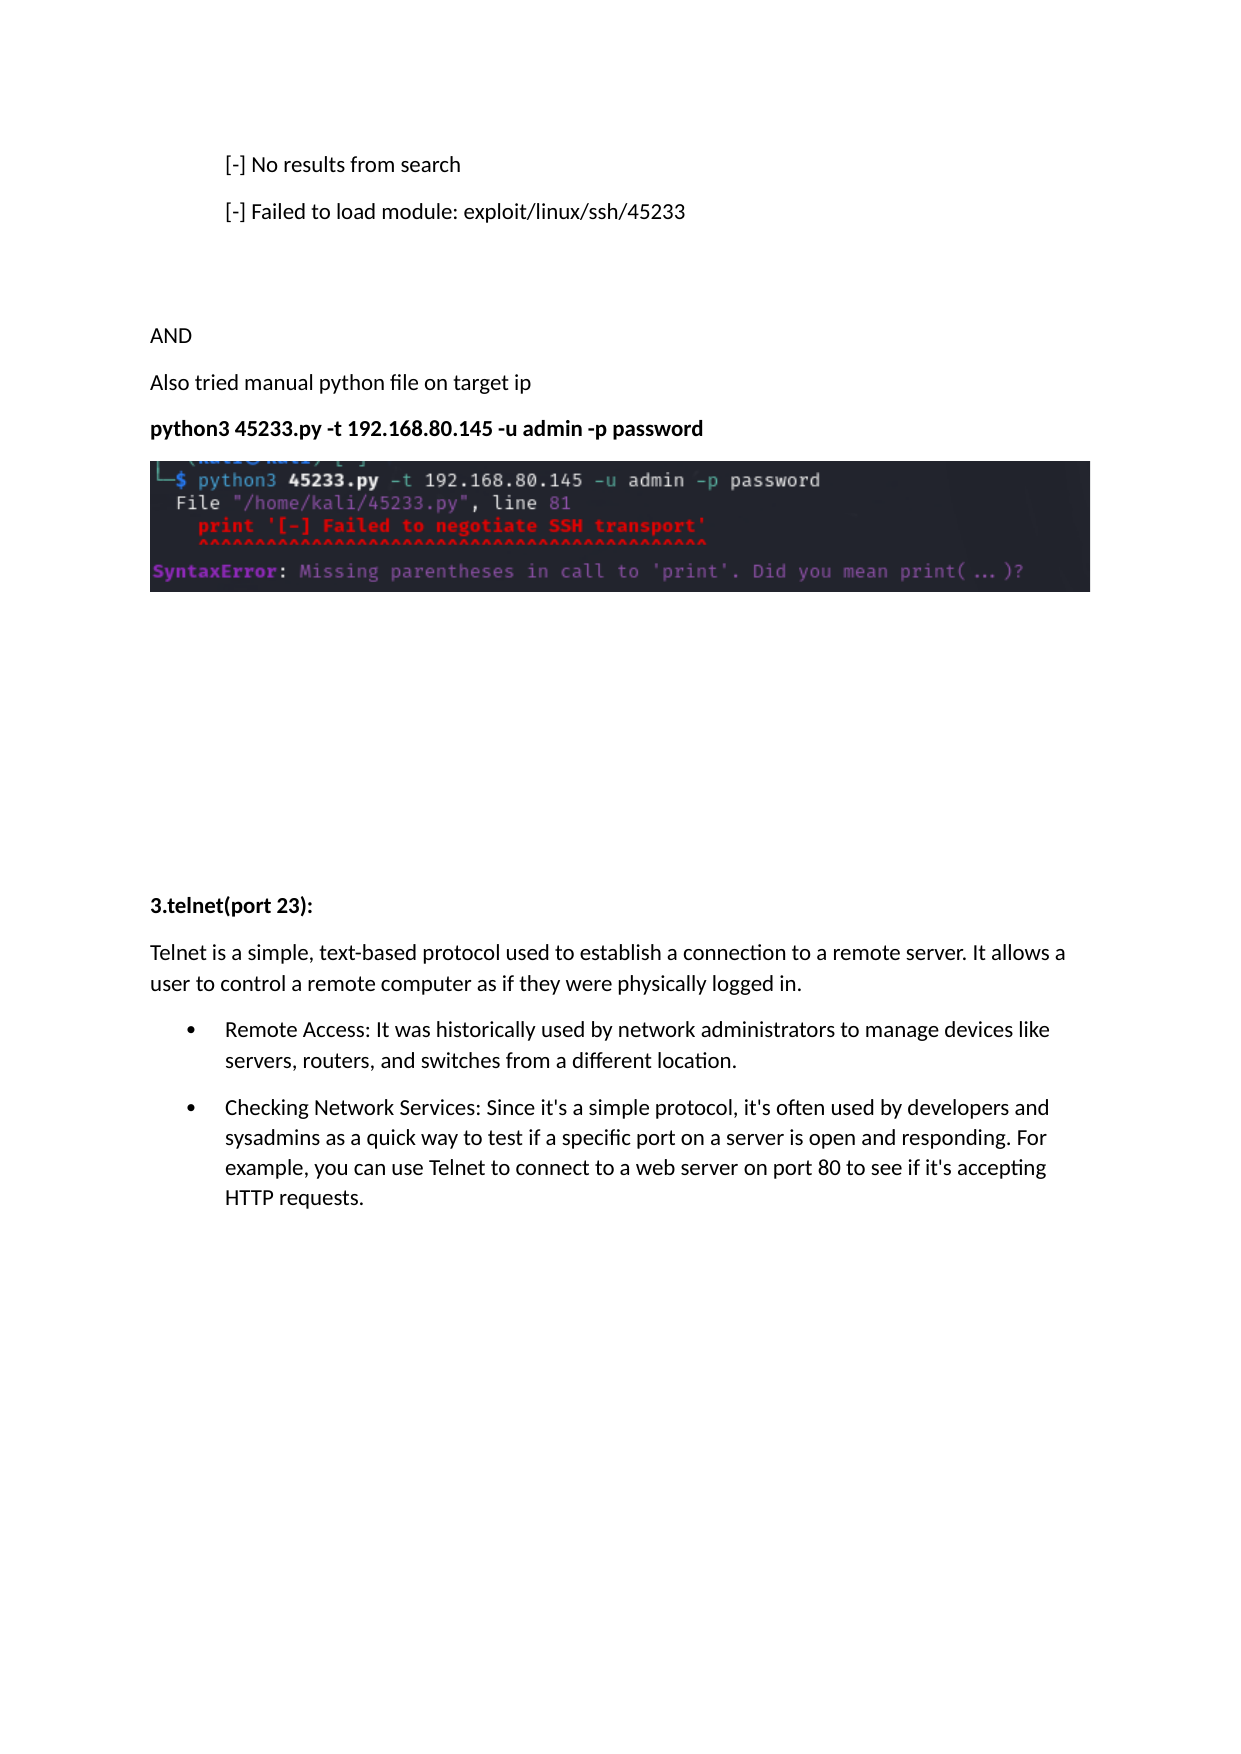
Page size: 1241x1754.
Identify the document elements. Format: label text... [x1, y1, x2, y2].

text [-] No results from search [150, 150, 1090, 178]
picture [150, 461, 1091, 592]
text python3 45233.py -t 192.168.80.145 -u admin -p password [150, 414, 1090, 443]
text [-] Failed to load module: exploit/linux/ssh/45233 [150, 197, 1090, 225]
list Remote Access: It was historically used by network administrators to manage devices like servers, routers, and switches from a different location. [187, 1016, 1090, 1074]
text Telnet is a simple, text-based protocol used to establish a connection to a remote server. It allows a user to control a remote computer as if they were physically logged in. [150, 938, 1090, 997]
list Checking Network Services: Since it's a simple protocol, it's often used by developers and sysadmins as a quick way to test if a specific port on a server is open and responding. For example, you can use Telnet to connect to a web server on port 80 to see if it's accepting HTTP requests. [187, 1093, 1090, 1211]
text AND [150, 321, 1090, 349]
text Also tried manual python file on target ip [150, 368, 1090, 396]
text 3.telnet(port 23): [150, 892, 1090, 920]
